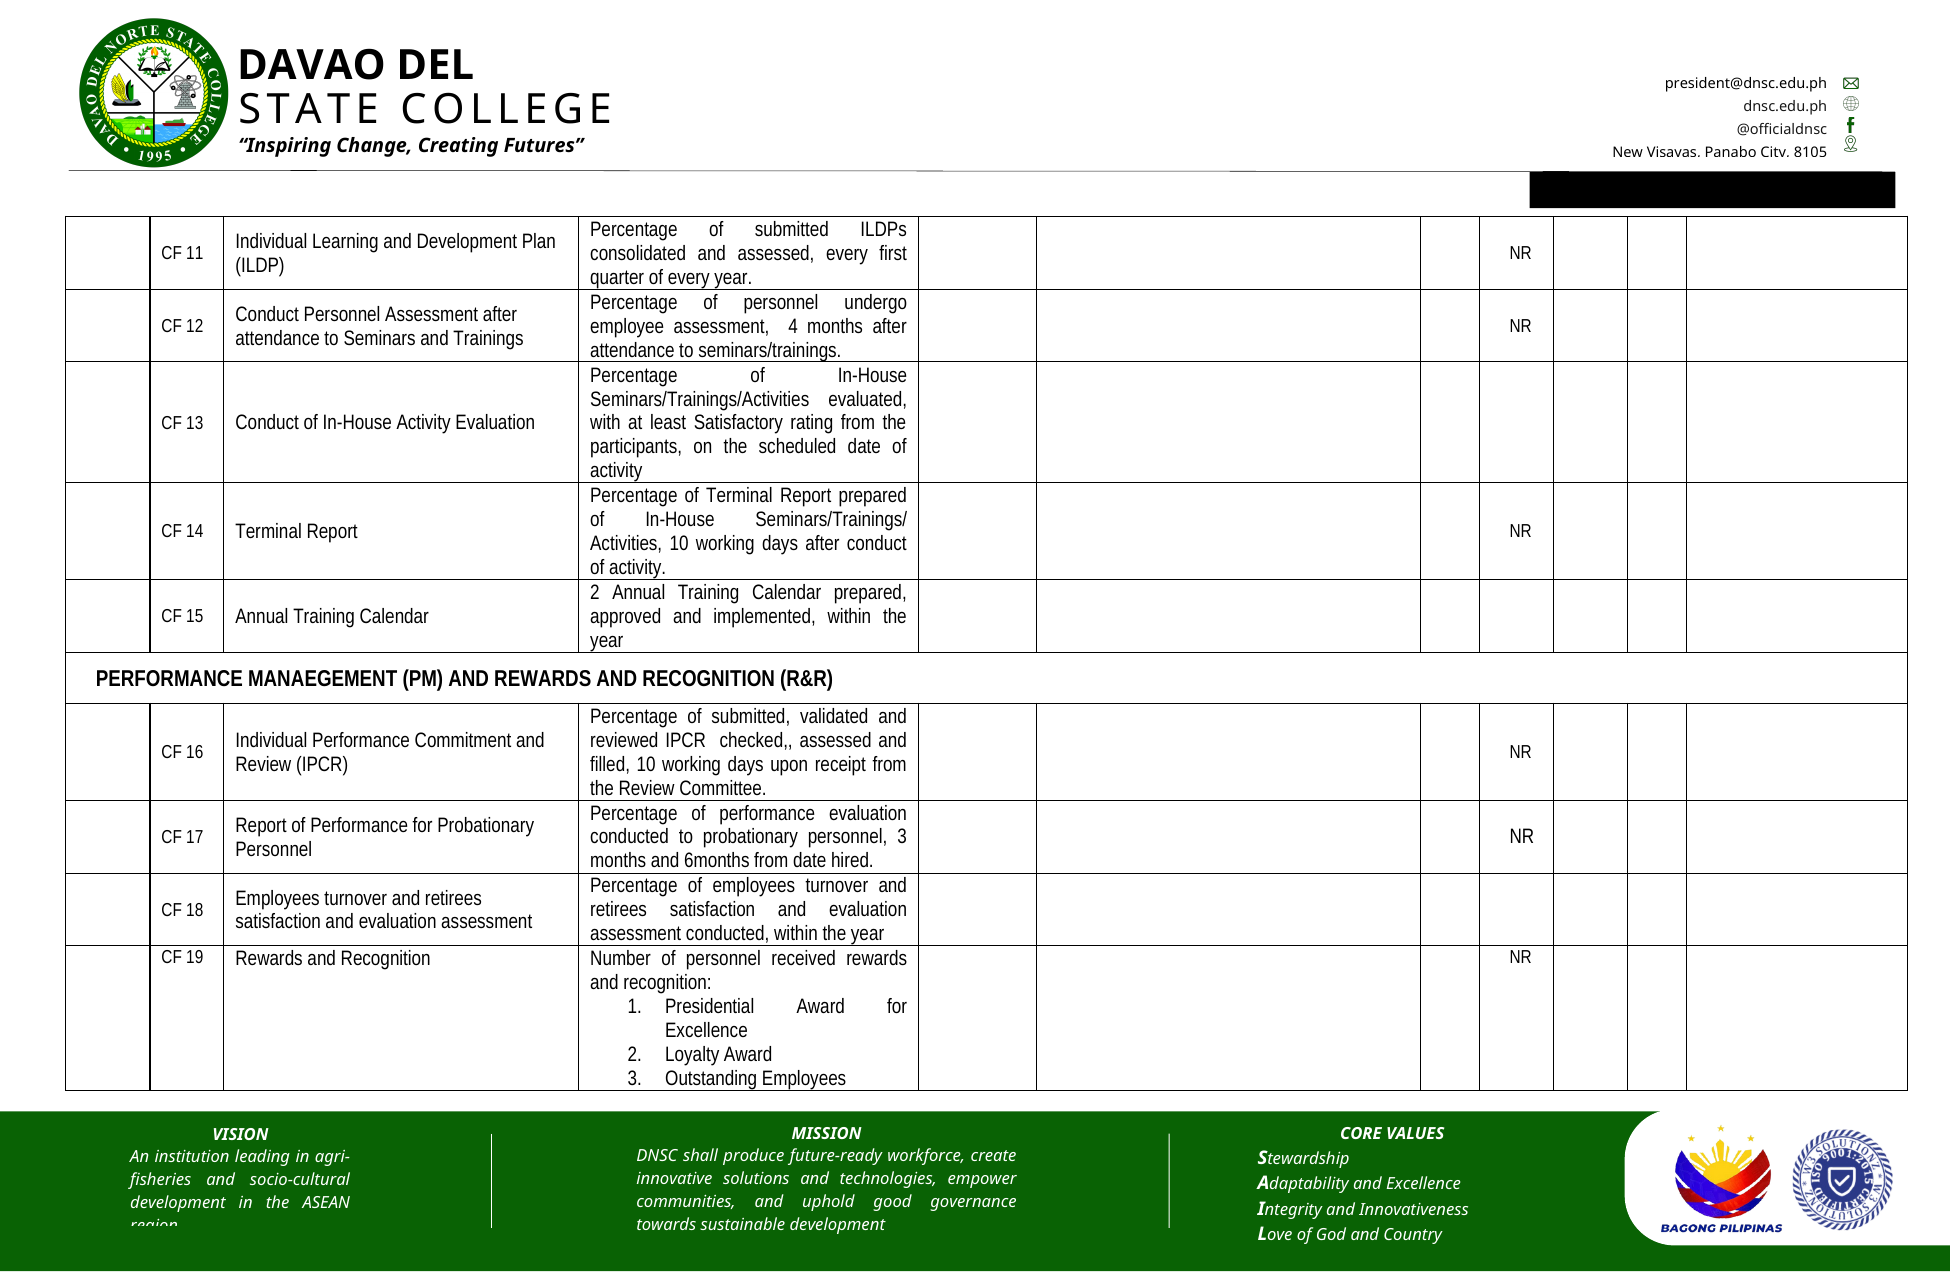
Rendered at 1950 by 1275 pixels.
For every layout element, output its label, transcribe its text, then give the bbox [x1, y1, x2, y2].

table_cell Percentage of personnel undergo employee assessment, 4 months after attendance to seminars/trainings. [579, 290, 918, 361]
table_cell NR [1480, 801, 1553, 872]
table_cell [919, 704, 1036, 799]
table_cell Individual Learning and Development Plan (ILDP) [224, 217, 578, 288]
table_cell NR [1480, 946, 1553, 1090]
table_cell Percentage of submitted ILDPs consolidated and assessed, every first quarter of every year. [579, 217, 918, 288]
table_cell [1687, 483, 1907, 579]
table_cell [1554, 290, 1627, 361]
table_cell CF 19 [151, 946, 223, 1090]
table_cell [1421, 483, 1479, 579]
table_cell [919, 483, 1036, 579]
table_cell [1421, 704, 1479, 799]
table_cell [919, 801, 1036, 872]
table_cell [1421, 874, 1479, 945]
table_cell NR [1480, 704, 1553, 799]
table_cell Individual Performance Commitment and Review (IPCR) [224, 704, 578, 799]
table_cell [1554, 580, 1627, 652]
table_cell Percentage of submitted, validated and reviewed IPCR checked,, assessed and filled, 10 working days upon receipt from the Review Committee. [579, 704, 918, 799]
table_cell [66, 483, 149, 579]
table_cell [1554, 946, 1627, 1090]
table_cell [1687, 801, 1907, 872]
table_cell [1554, 874, 1627, 945]
picture [1646, 1111, 1895, 1246]
table_cell [1554, 483, 1627, 579]
table_cell Percentage of Terminal Report prepared of In-House Seminars/Trainings/ Activities, 10 working days after conduct of activity. [579, 483, 918, 579]
table_cell [66, 874, 149, 945]
table_cell [1421, 217, 1479, 288]
table_cell [66, 362, 149, 482]
table_cell Employees turnover and retirees satisfaction and evaluation assessment [224, 874, 578, 945]
table_cell [1421, 290, 1479, 361]
table_cell Conduct Personnel Assessment after attendance to Seminars and Trainings [224, 290, 578, 361]
table_cell NR [1480, 483, 1553, 579]
table_cell [1628, 946, 1686, 1090]
table_cell CF 18 [151, 874, 223, 945]
table_cell [1037, 483, 1420, 579]
table_cell [66, 290, 149, 361]
table_cell [1687, 874, 1907, 945]
table_cell Rewards and Recognition [224, 946, 578, 1090]
table_cell [1628, 874, 1686, 945]
table_cell [919, 217, 1036, 288]
table_cell [1037, 801, 1420, 872]
table_cell [1687, 704, 1907, 799]
table_cell [66, 217, 149, 288]
table_cell [1037, 362, 1420, 482]
table_cell Percentage of performance evaluation conducted to probationary personnel, 3 months and 6months from date hired. [579, 801, 918, 872]
table_cell [1480, 580, 1553, 652]
table_cell CF 14 [151, 483, 223, 579]
table_cell [1687, 580, 1907, 652]
table_cell Report of Performance for Probationary Personnel [224, 801, 578, 872]
table_cell NR [1480, 290, 1553, 361]
table_cell [1037, 946, 1420, 1090]
table_cell [66, 801, 149, 872]
table_cell [1421, 946, 1479, 1090]
table_cell [1628, 217, 1686, 288]
table_cell [919, 946, 1036, 1090]
table_cell CF 12 [151, 290, 223, 361]
table_cell [1480, 362, 1553, 482]
table_cell [919, 874, 1036, 945]
table_cell [1037, 290, 1420, 361]
table_cell Percentage of In-House Seminars/Trainings/Activities evaluated, with at least Satisfactory rating from the participants, on the scheduled date of activity [579, 362, 918, 482]
picture [78, 17, 229, 168]
table_cell [66, 946, 149, 1090]
table_cell [1037, 874, 1420, 945]
table_cell Annual Training Calendar [224, 580, 578, 652]
table_cell [919, 580, 1036, 652]
table_cell [1480, 874, 1553, 945]
table_cell [1628, 483, 1686, 579]
table_cell [1628, 704, 1686, 799]
picture [1843, 96, 1859, 111]
picture [1841, 135, 1859, 153]
table_cell [1687, 217, 1907, 288]
table_cell [1421, 362, 1479, 482]
table_cell [1037, 704, 1420, 799]
table_cell [1687, 290, 1907, 361]
table_cell [66, 704, 149, 799]
picture [1847, 117, 1855, 133]
table_cell 2 Annual Training Calendar prepared, approved and implemented, within the year [579, 580, 918, 652]
table_cell CF 15 [151, 580, 223, 652]
table_cell CF 13 [151, 362, 223, 482]
table_cell Terminal Report [224, 483, 578, 579]
table_cell [1628, 580, 1686, 652]
table_cell [919, 362, 1036, 482]
table_cell [1628, 362, 1686, 482]
table_cell [1687, 362, 1907, 482]
table_cell CF 16 [151, 704, 223, 799]
table_cell PERFORMANCE MANAEGEMENT (PM) AND REWARDS AND RECOGNITION (R&R) [66, 653, 1907, 703]
table_cell CF 17 [151, 801, 223, 872]
table_cell Conduct of In-House Activity Evaluation [224, 362, 578, 482]
table_cell [1037, 580, 1420, 652]
table_cell [1421, 801, 1479, 872]
table_cell [1554, 801, 1627, 872]
picture [1843, 77, 1859, 90]
table_cell CF 11 [151, 217, 223, 288]
table_cell NR [1480, 217, 1553, 288]
table_cell [1554, 704, 1627, 799]
table_cell [1628, 290, 1686, 361]
table_cell [66, 580, 149, 652]
table_cell [1687, 946, 1907, 1090]
table_cell [1421, 580, 1479, 652]
table_cell [1554, 362, 1627, 482]
table_cell Percentage of employees turnover and retirees satisfaction and evaluation assessment conducted, within the year [579, 874, 918, 945]
table_cell [1037, 217, 1420, 288]
table_cell [1628, 801, 1686, 872]
table_cell [919, 290, 1036, 361]
table_cell [1554, 217, 1627, 288]
